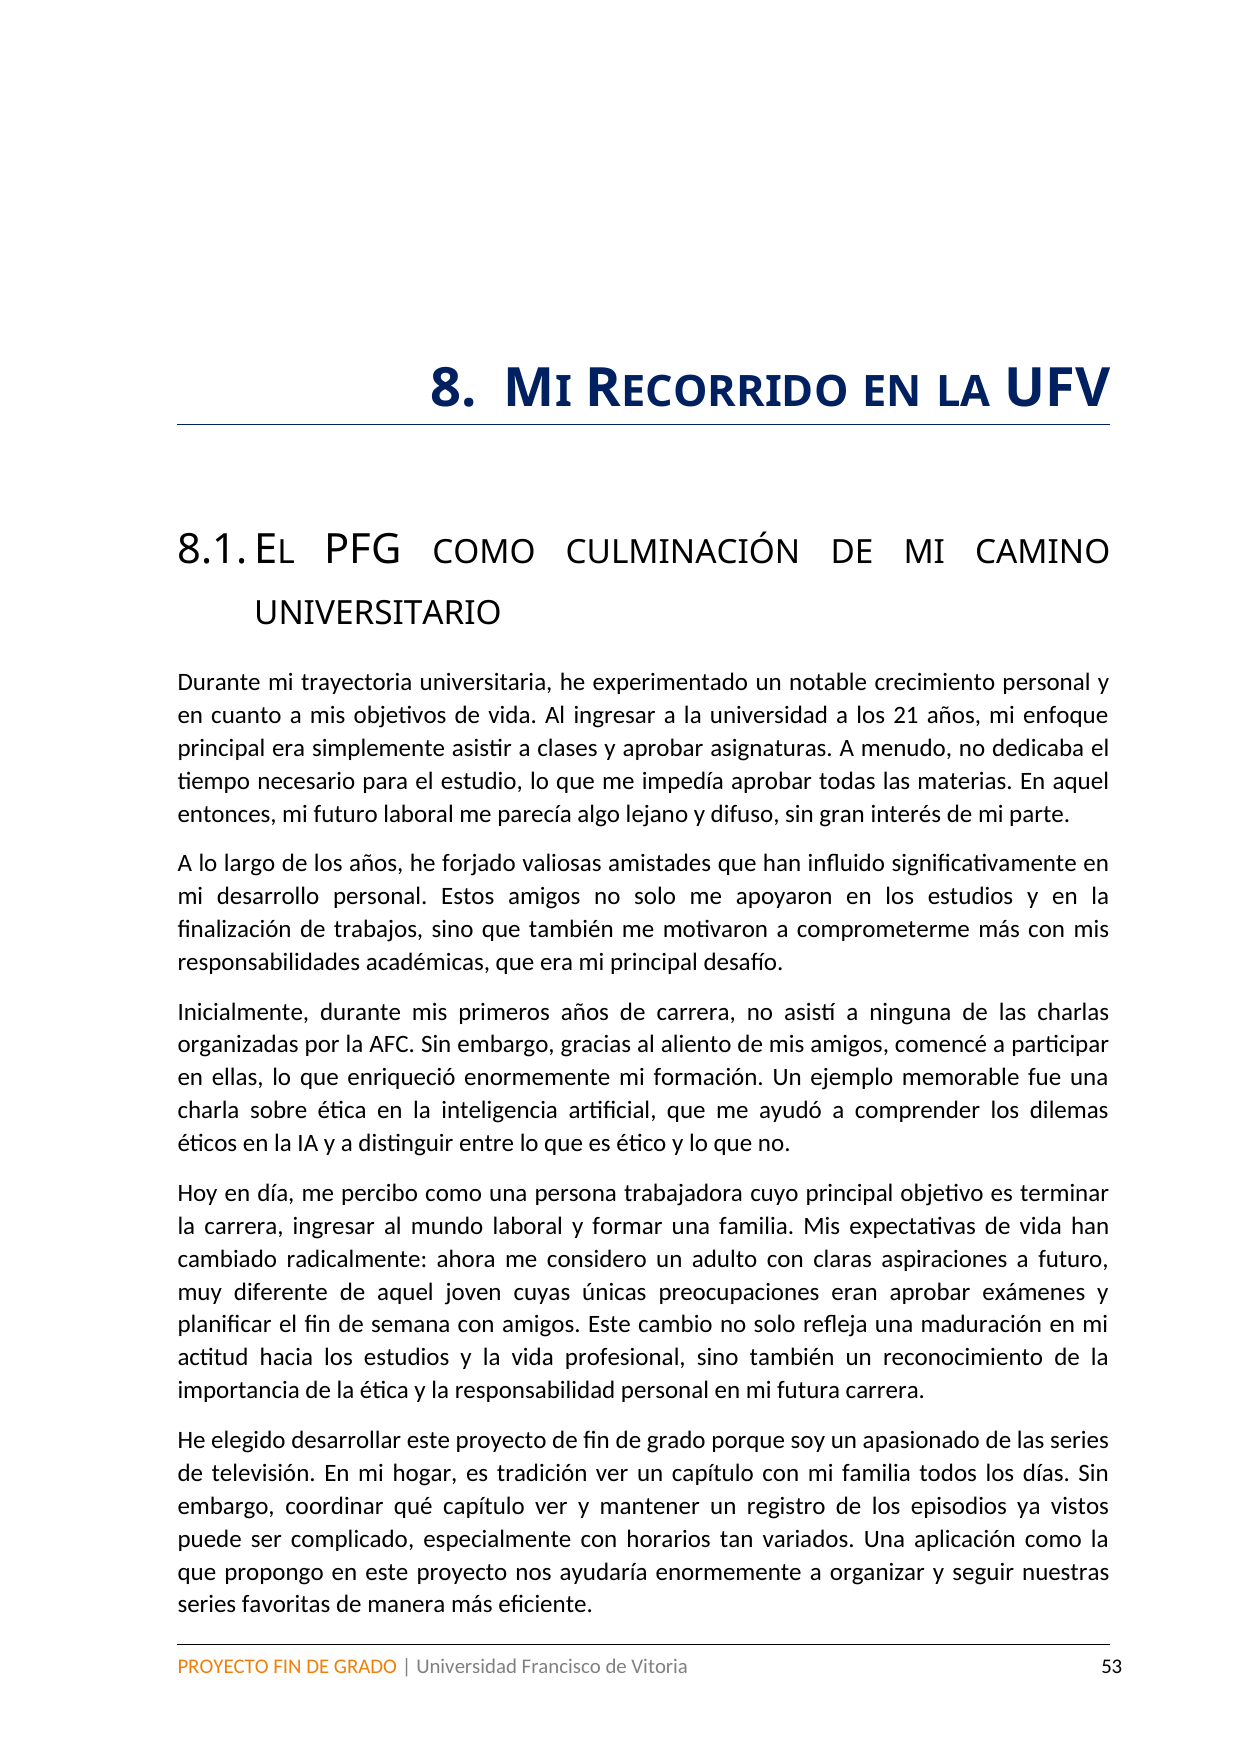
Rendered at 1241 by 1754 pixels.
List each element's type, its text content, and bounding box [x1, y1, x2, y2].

text A lo largo de los años, he forjado valiosas amistades que han influido significativamente en mi desarrollo personal. Estos amigos no solo me apoyaron en los estudios y en la finalización de trabajos, sino que también me motivaron a comprometerme más con mis responsabilidades académicas, que era mi principal desafío. [177, 847, 1110, 977]
text Durante mi trayectoria universitaria, he experimentado un notable crecimiento personal y en cuanto a mis objetivos de vida. Al ingresar a la universidad a los 21 años, mi enfoque principal era simplemente asistir a clases y aprobar asignaturas. A menudo, no dedicaba el tiempo necesario para el estudio, lo que me impedía aprobar todas las materias. En aquel entonces, mi futuro laboral me parecía algo lejano y difuso, sin gran interés de mi parte. [177, 666, 1110, 828]
subtitle El PFG como culminación de mi camino universitario [177, 518, 1110, 637]
text Hoy en día, me percibo como una persona trabajadora cuyo principal objetivo es terminar la carrera, ingresar al mundo laboral y formar una familia. Mis expectativas de vida han cambiado radicalmente: ahora me considero un adulto con claras aspiraciones a futuro, muy diferente de aquel joven cuyas únicas preocupaciones eran aprobar exámenes y planificar el fin de semana con amigos. Este cambio no solo refleja una maduración en mi actitud hacia los estudios y la vida profesional, sino también un reconocimiento de la importancia de la ética y la responsabilidad personal en mi futura carrera. [177, 1177, 1110, 1405]
text He elegido desarrollar este proyecto de fin de grado porque soy un apasionado de las series de televisión. En mi hogar, es tradición ver un capítulo con mi familia todos los días. Sin embargo, coordinar qué capítulo ver y mantener un registro de los episodios ya vistos puede ser complicado, especialmente con horarios tan variados. Una aplicación como la que propongo en este proyecto nos ayudaría enormemente a organizar y seguir nuestras series favoritas de manera más eficiente. [177, 1424, 1110, 1619]
subtitle Mi Recorrido en la UFV [177, 348, 1110, 424]
text Inicialmente, durante mis primeros años de carrera, no asistí a ninguna de las charlas organizadas por la AFC. Sin embargo, gracias al aliento de mis amigos, comencé a participar en ellas, lo que enriqueció enormemente mi formación. Un ejemplo memorable fue una charla sobre ética en la inteligencia artificial, que me ayudó a comprender los dilemas éticos en la IA y a distinguir entre lo que es ético y lo que no. [177, 996, 1110, 1158]
